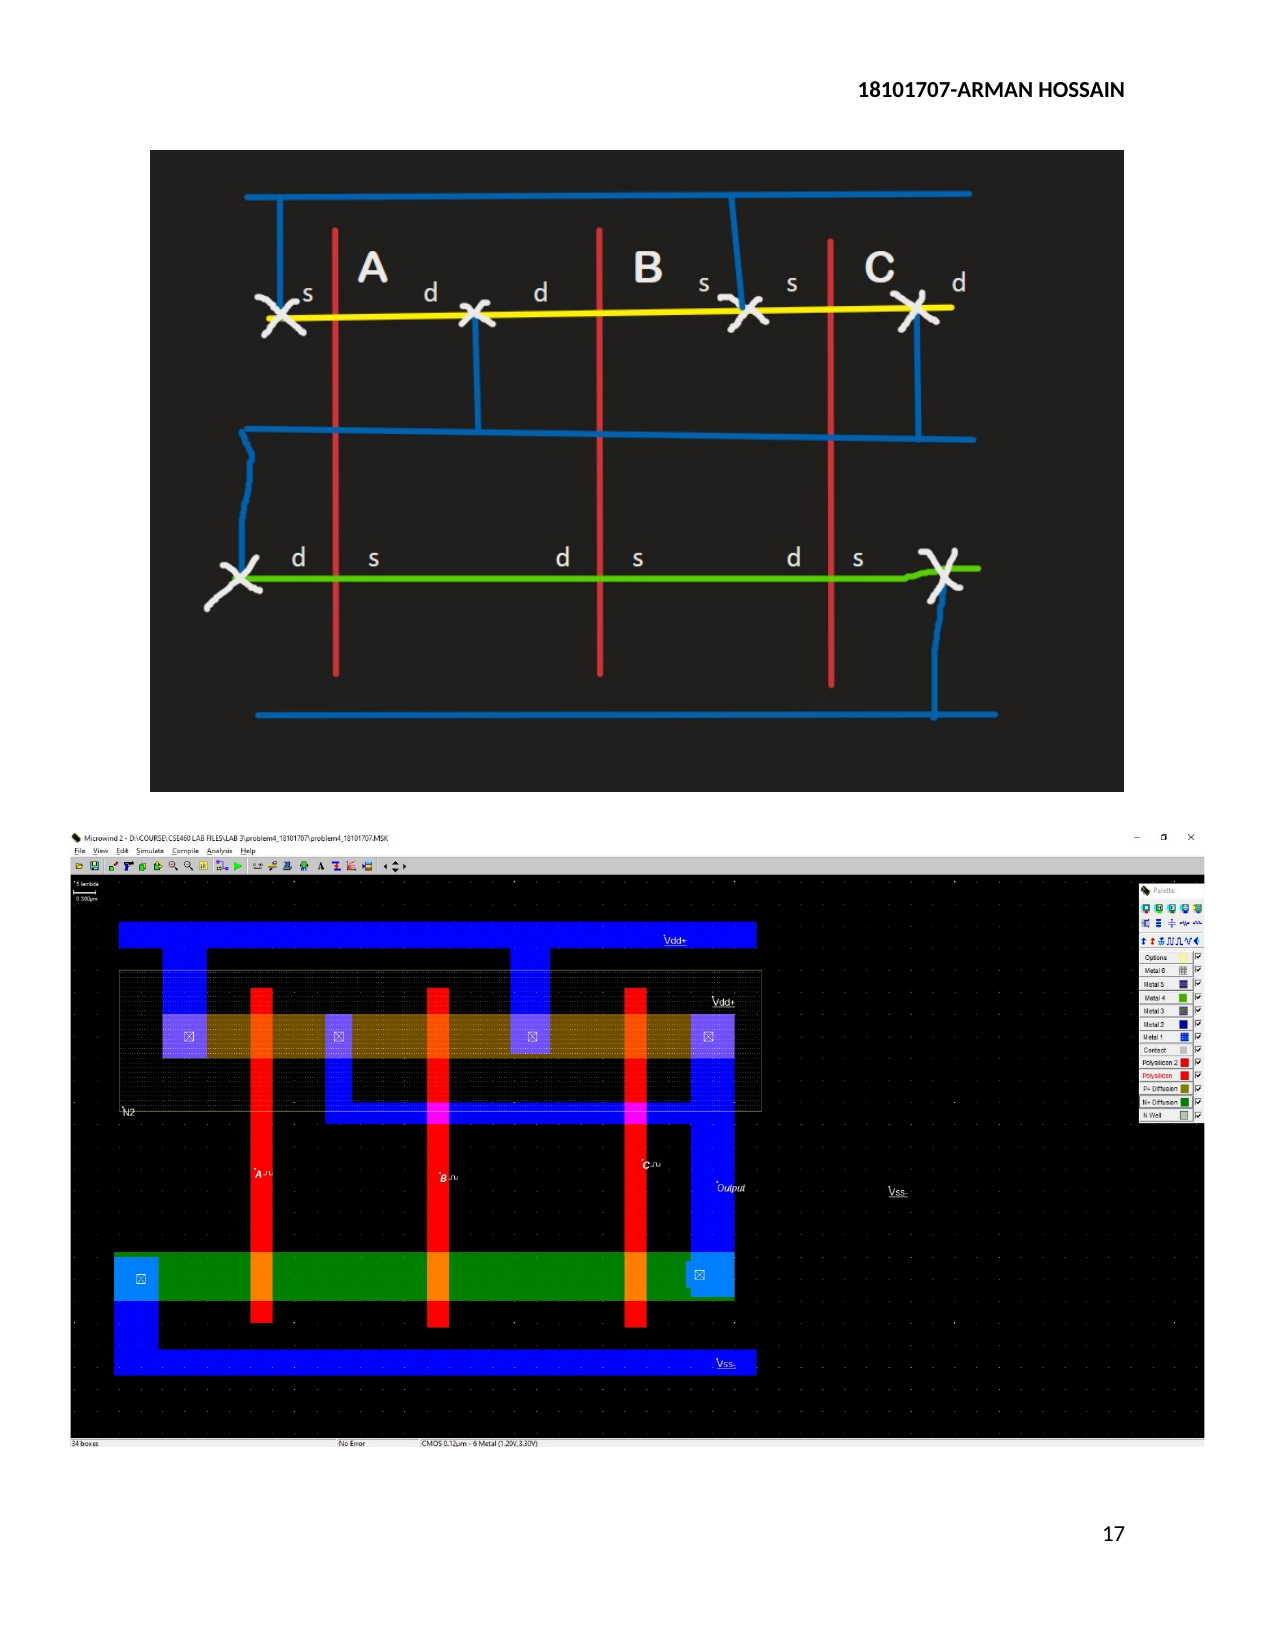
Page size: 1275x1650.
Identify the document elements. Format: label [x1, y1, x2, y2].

picture [150, 150, 1124, 792]
picture [70, 832, 1205, 1447]
